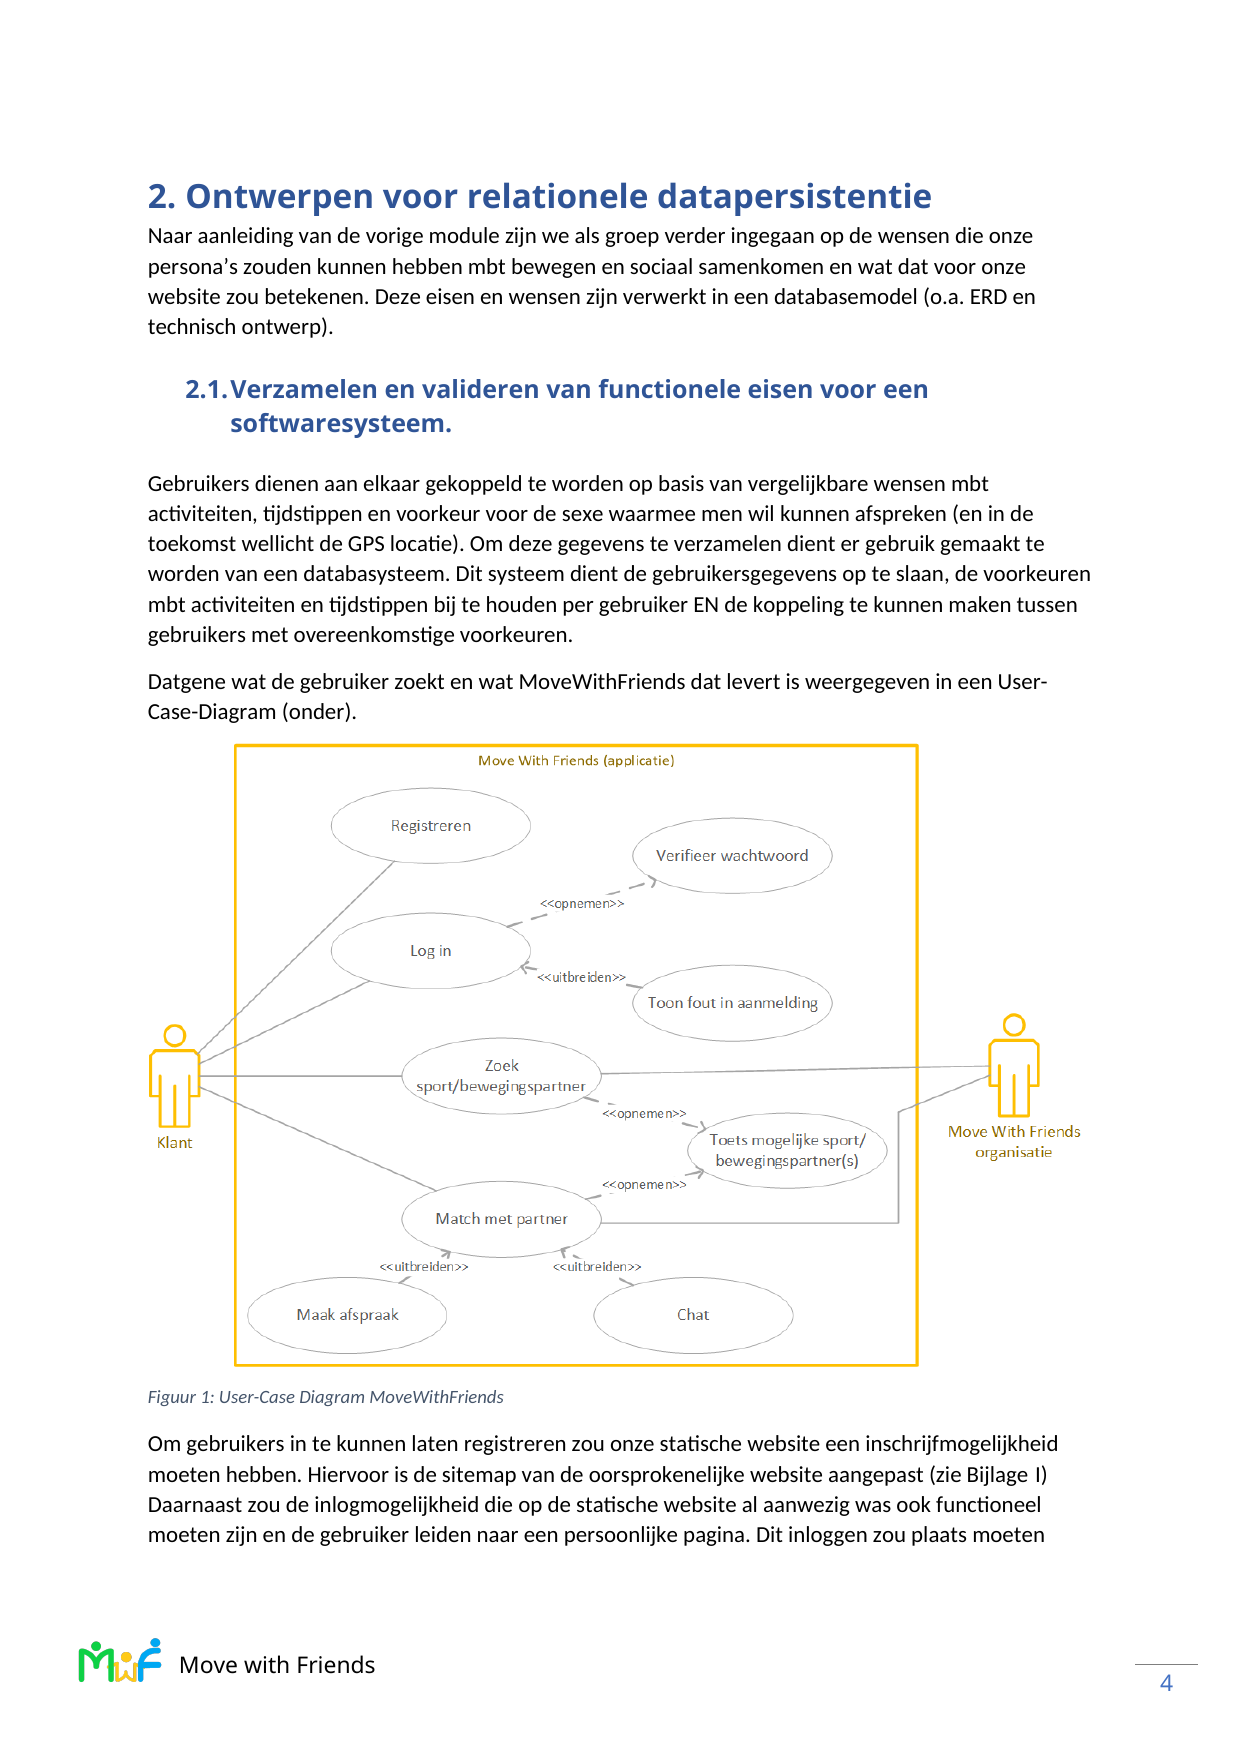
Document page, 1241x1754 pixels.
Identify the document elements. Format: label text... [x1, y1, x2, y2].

text Datgene wat de gebruiker zoekt en wat MoveWithFriends dat levert is weergegeven in een User-Case-Diagram (hieronder). [148, 667, 1093, 725]
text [148, 1429, 1093, 1548]
picture [73, 1637, 167, 1684]
text Naar aanleiding van de vorige module zijn we als groep verder ingegaan op de wensen die onze persona’s zouden kunnen hebben mbt bewegen en sociaal samenkomen en wat dat voor onze website zou betekenen. Deze eisen en wensen zijn verwerkt in een databasemodel (o.a. ERD en technisch ontwerp). [148, 222, 1093, 340]
subtitle Verzamelen en valideren van functionele eisen voor een softwaresysteem. [185, 372, 1093, 440]
text Figuur 1: User-Case Diagram MoveWithFriends [148, 1386, 1093, 1409]
subtitle Ontwerpen voor relationele datapersistentie [148, 173, 1093, 218]
picture [147, 743, 1093, 1367]
text Gebruikers dienen aan elkaar gekoppeld te worden op basis van vergelijkbare wensen mbt activiteiten, tijdstippen en voorkeur voor de sexe waarmee men wil kunnen afspreken (en in de toekomst wellicht de GPS locatie). Om deze gegevens te verzamelen dient er gebruik gemaakt te worden van een databasysteem. Dit systeem dient de gebruikersgegevens op te slaan, de voorkeuren mbt activiteiten en tijdstippen bij te houden per gebruiker EN de koppeling te kunnen maken tussen gebruikers met overeenkomstige voorkeuren. [148, 469, 1093, 648]
